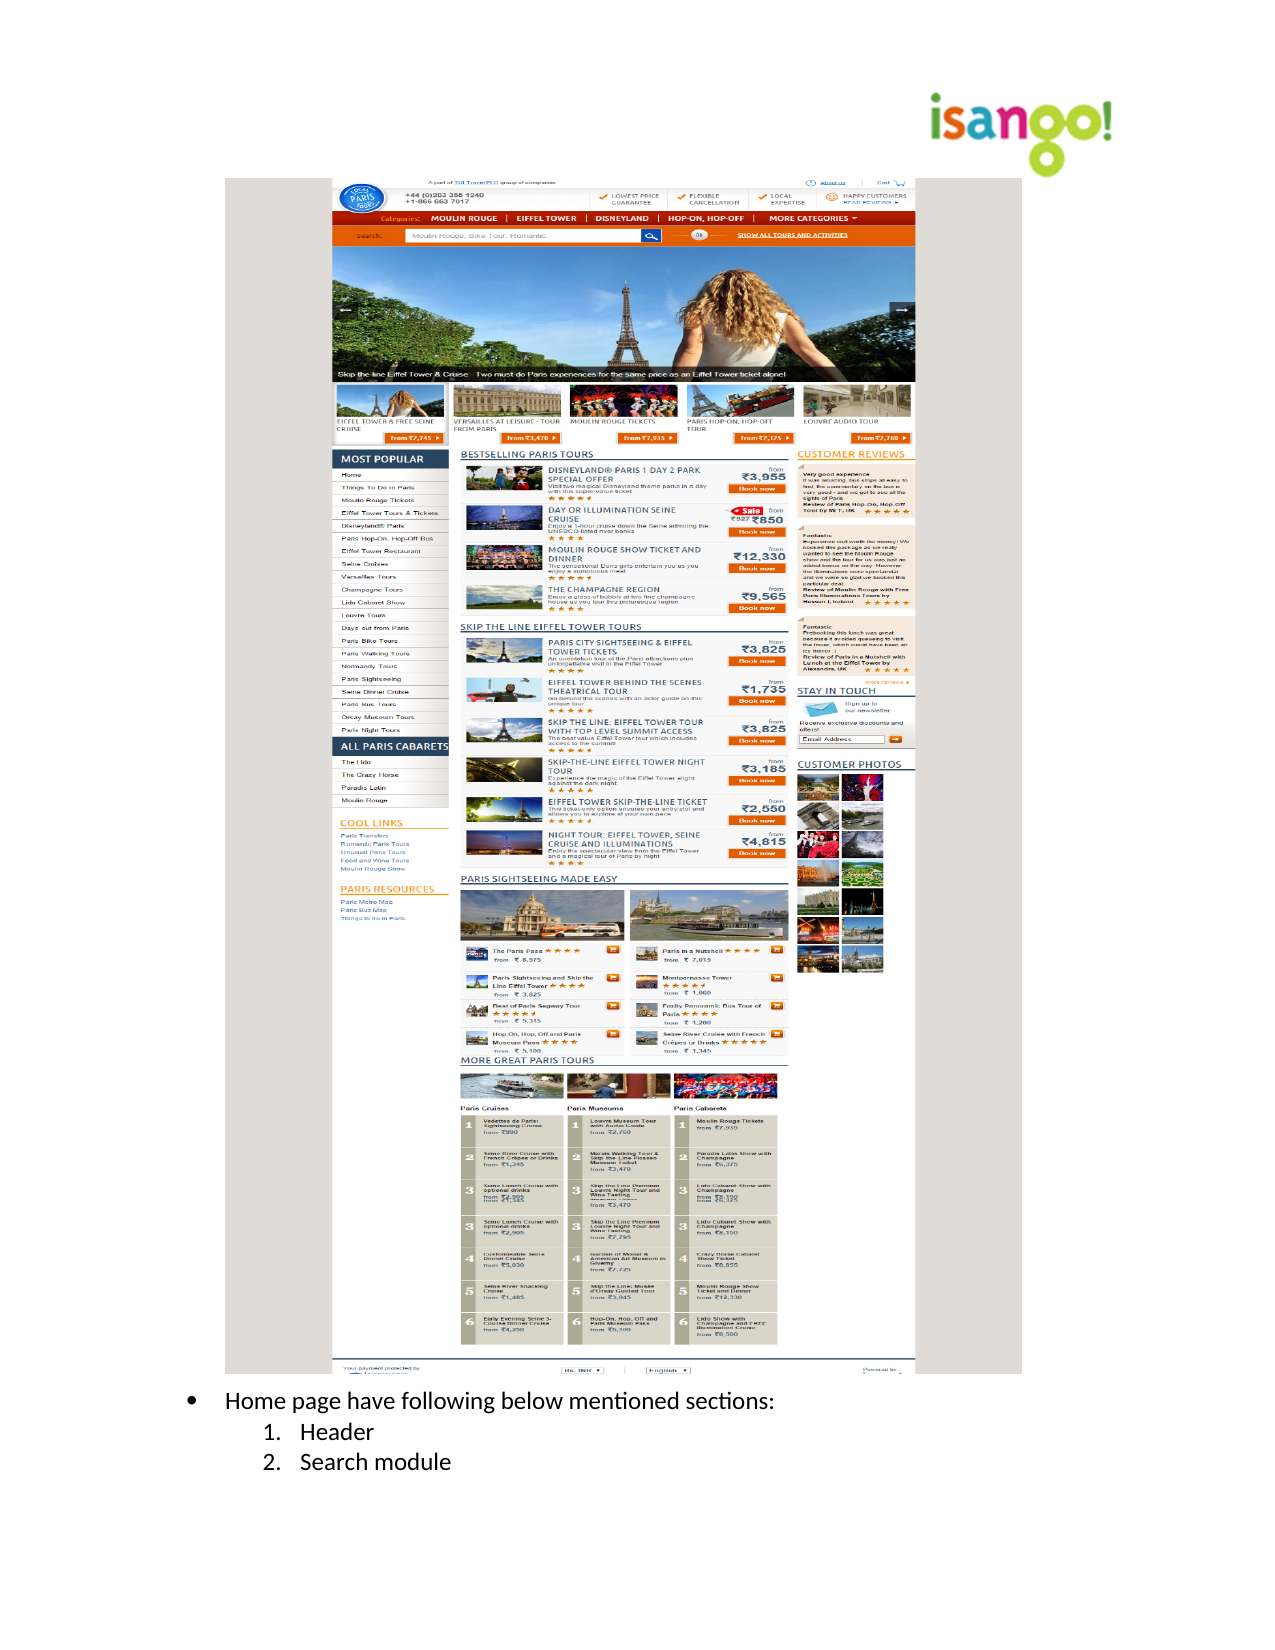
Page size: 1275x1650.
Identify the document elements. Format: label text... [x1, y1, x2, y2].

list Home page have following below mentioned sections: [187, 1386, 1125, 1416]
picture [225, 74, 1126, 1374]
list Header [262, 1416, 1125, 1447]
list Search module [262, 1447, 1125, 1477]
